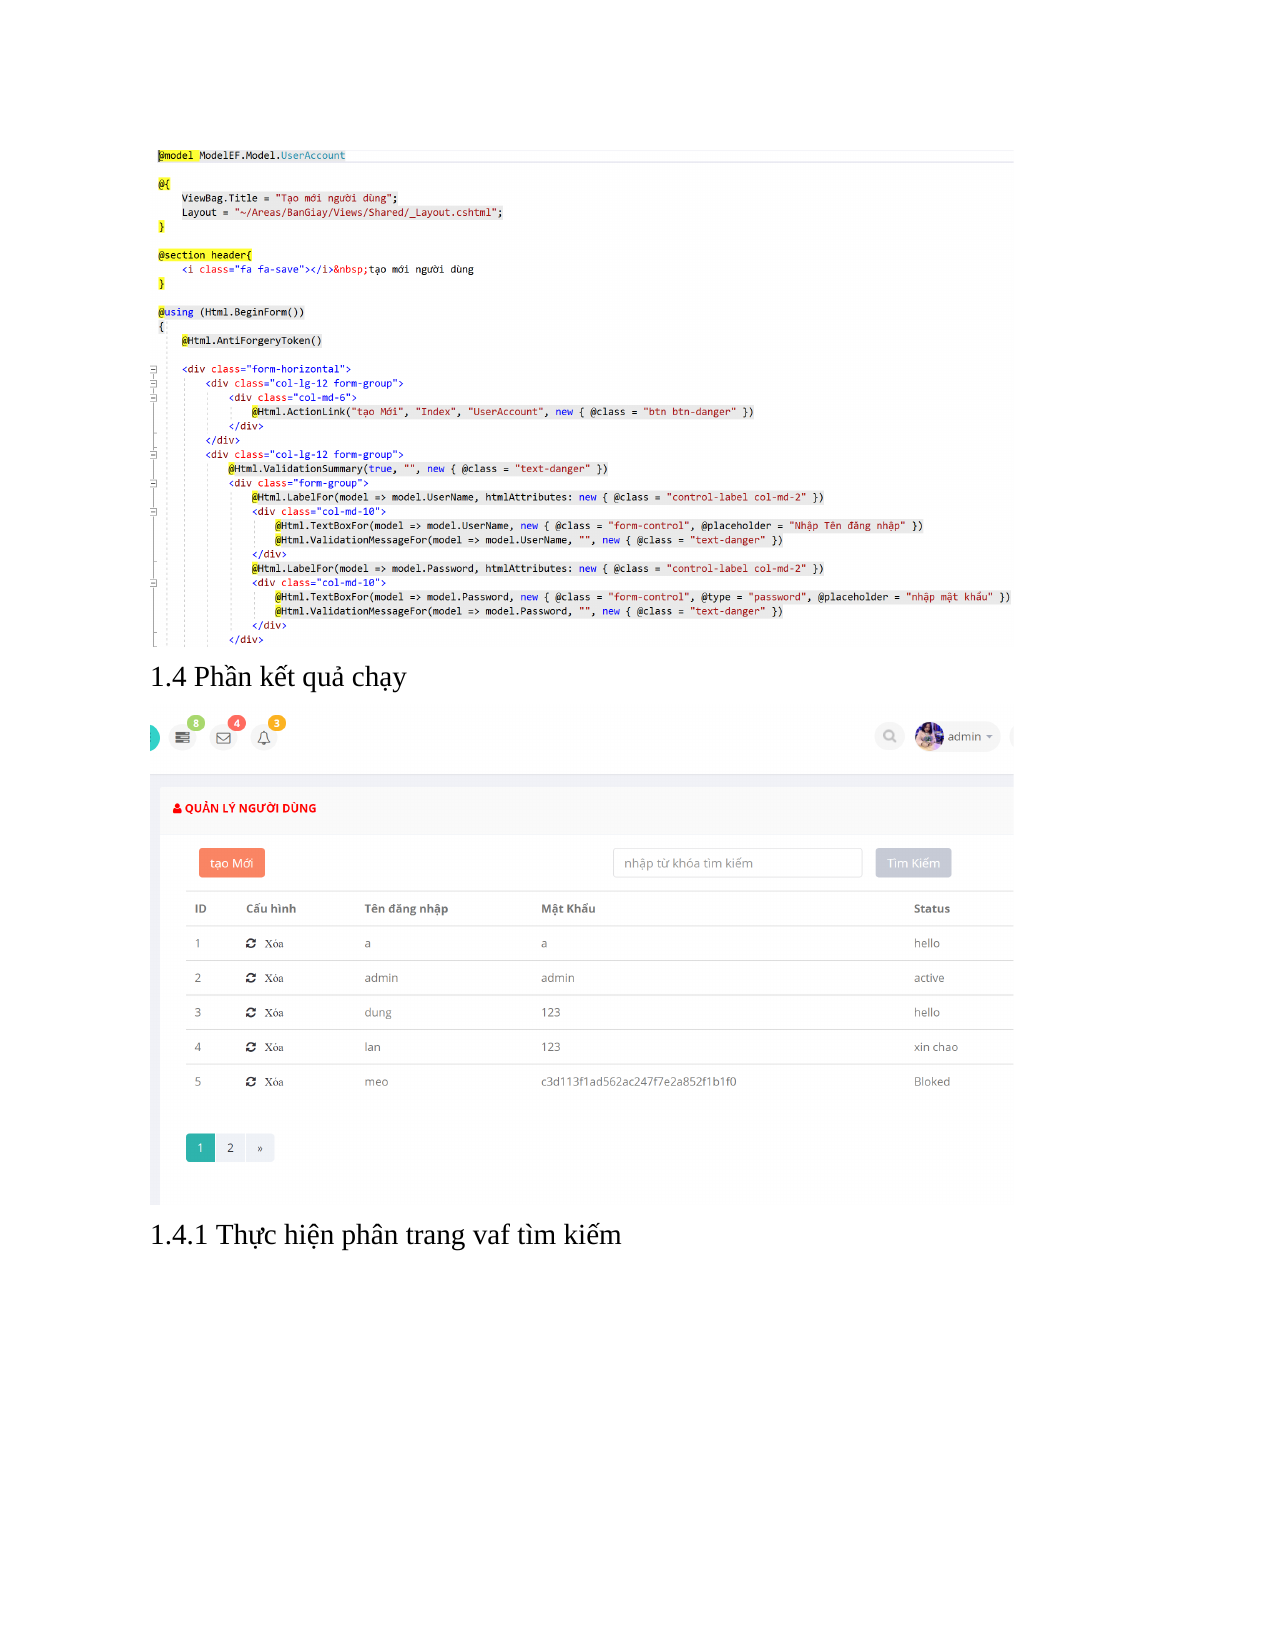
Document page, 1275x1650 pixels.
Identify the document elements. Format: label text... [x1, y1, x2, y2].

text Phần kết quả chạy [150, 659, 1125, 692]
picture [150, 704, 1014, 1205]
picture [150, 150, 1014, 647]
text Thực hiện phân trang vaf tìm kiếm [150, 1217, 1125, 1251]
